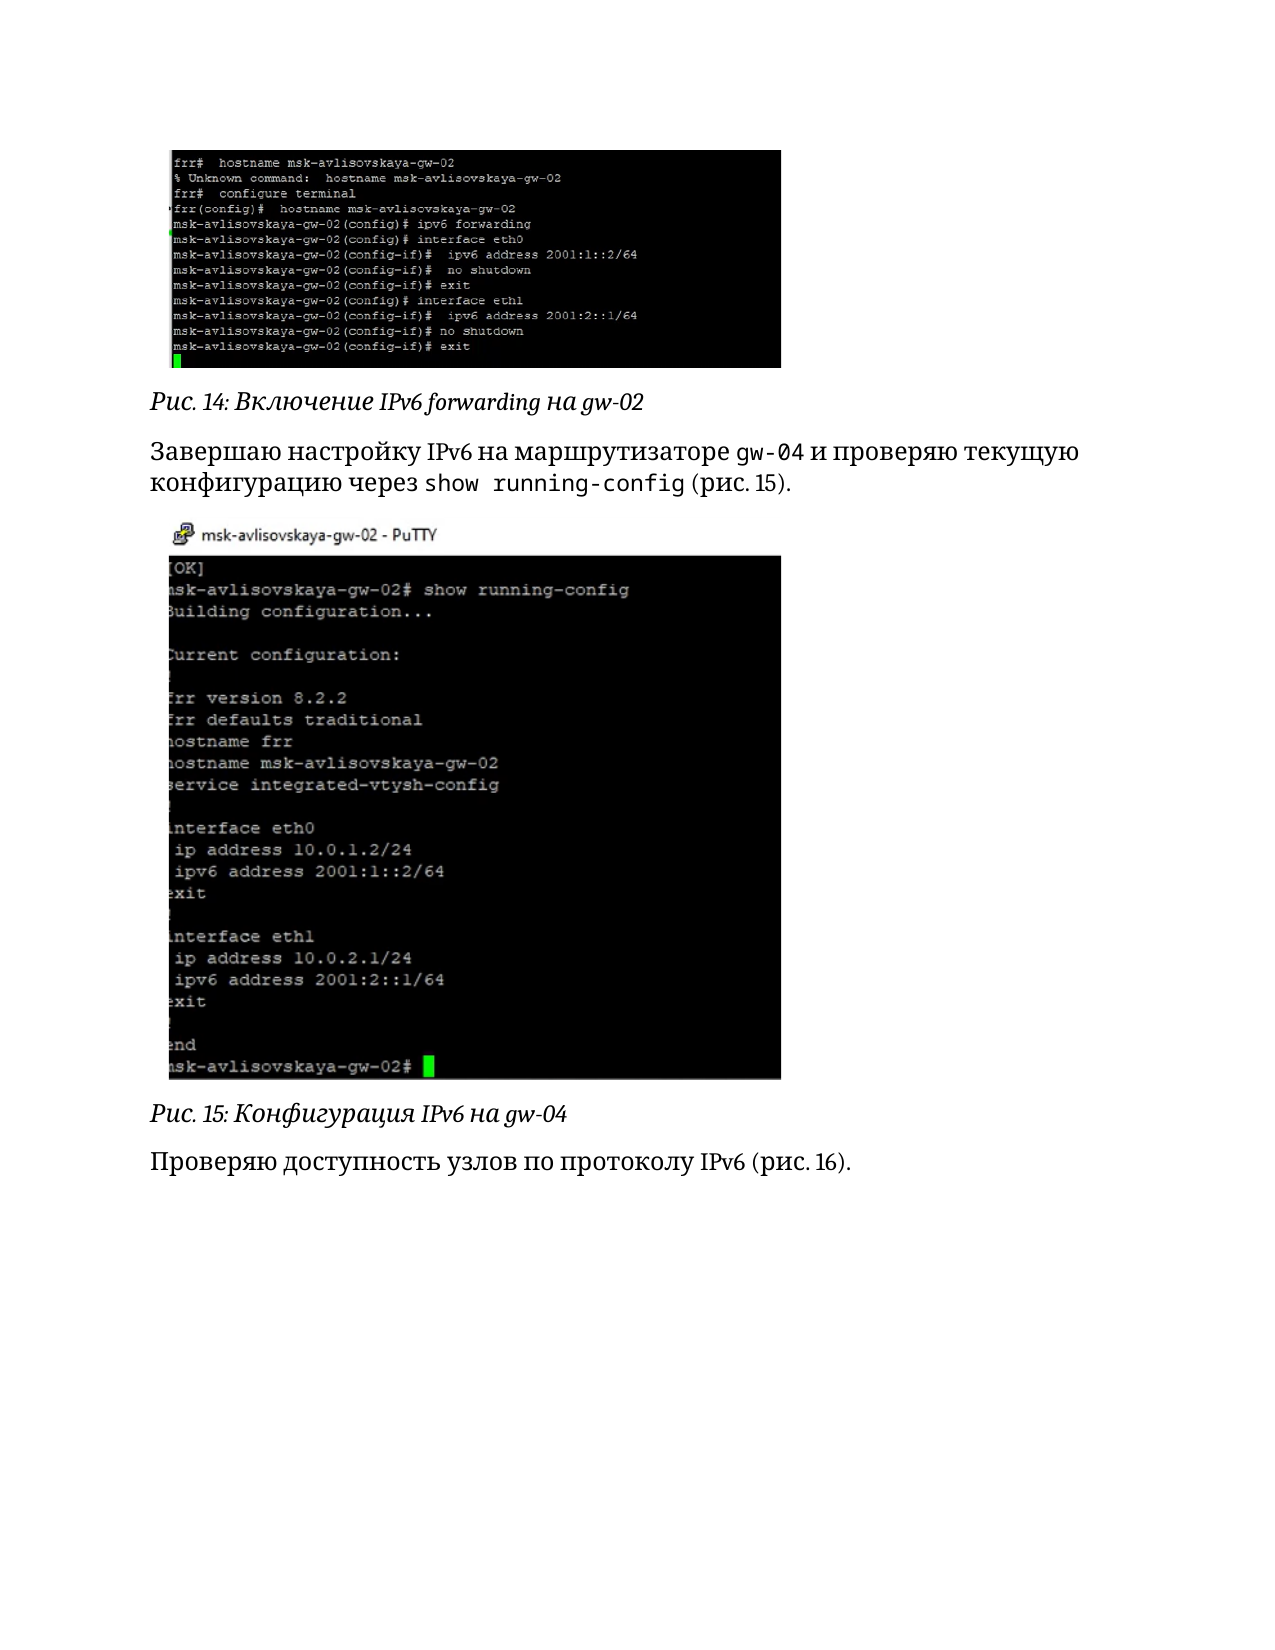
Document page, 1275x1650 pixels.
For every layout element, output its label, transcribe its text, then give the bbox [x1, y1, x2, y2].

text Завершаю настройку IPv6 на маршрутизаторе gw-04 и проверяю текущую конфигурацию через show running-config (рис. 15). [150, 436, 1125, 498]
text Рис. 15: Конфигурация IPv6 на gw-04 [150, 1100, 1125, 1129]
text Рис. 14: Включение IPv6 forwarding на gw-02 [150, 388, 1125, 417]
picture [168, 517, 782, 1080]
picture [168, 150, 782, 368]
text Проверяю доступность узлов по протоколу IPv6 (рис. 16). [150, 1148, 1125, 1176]
